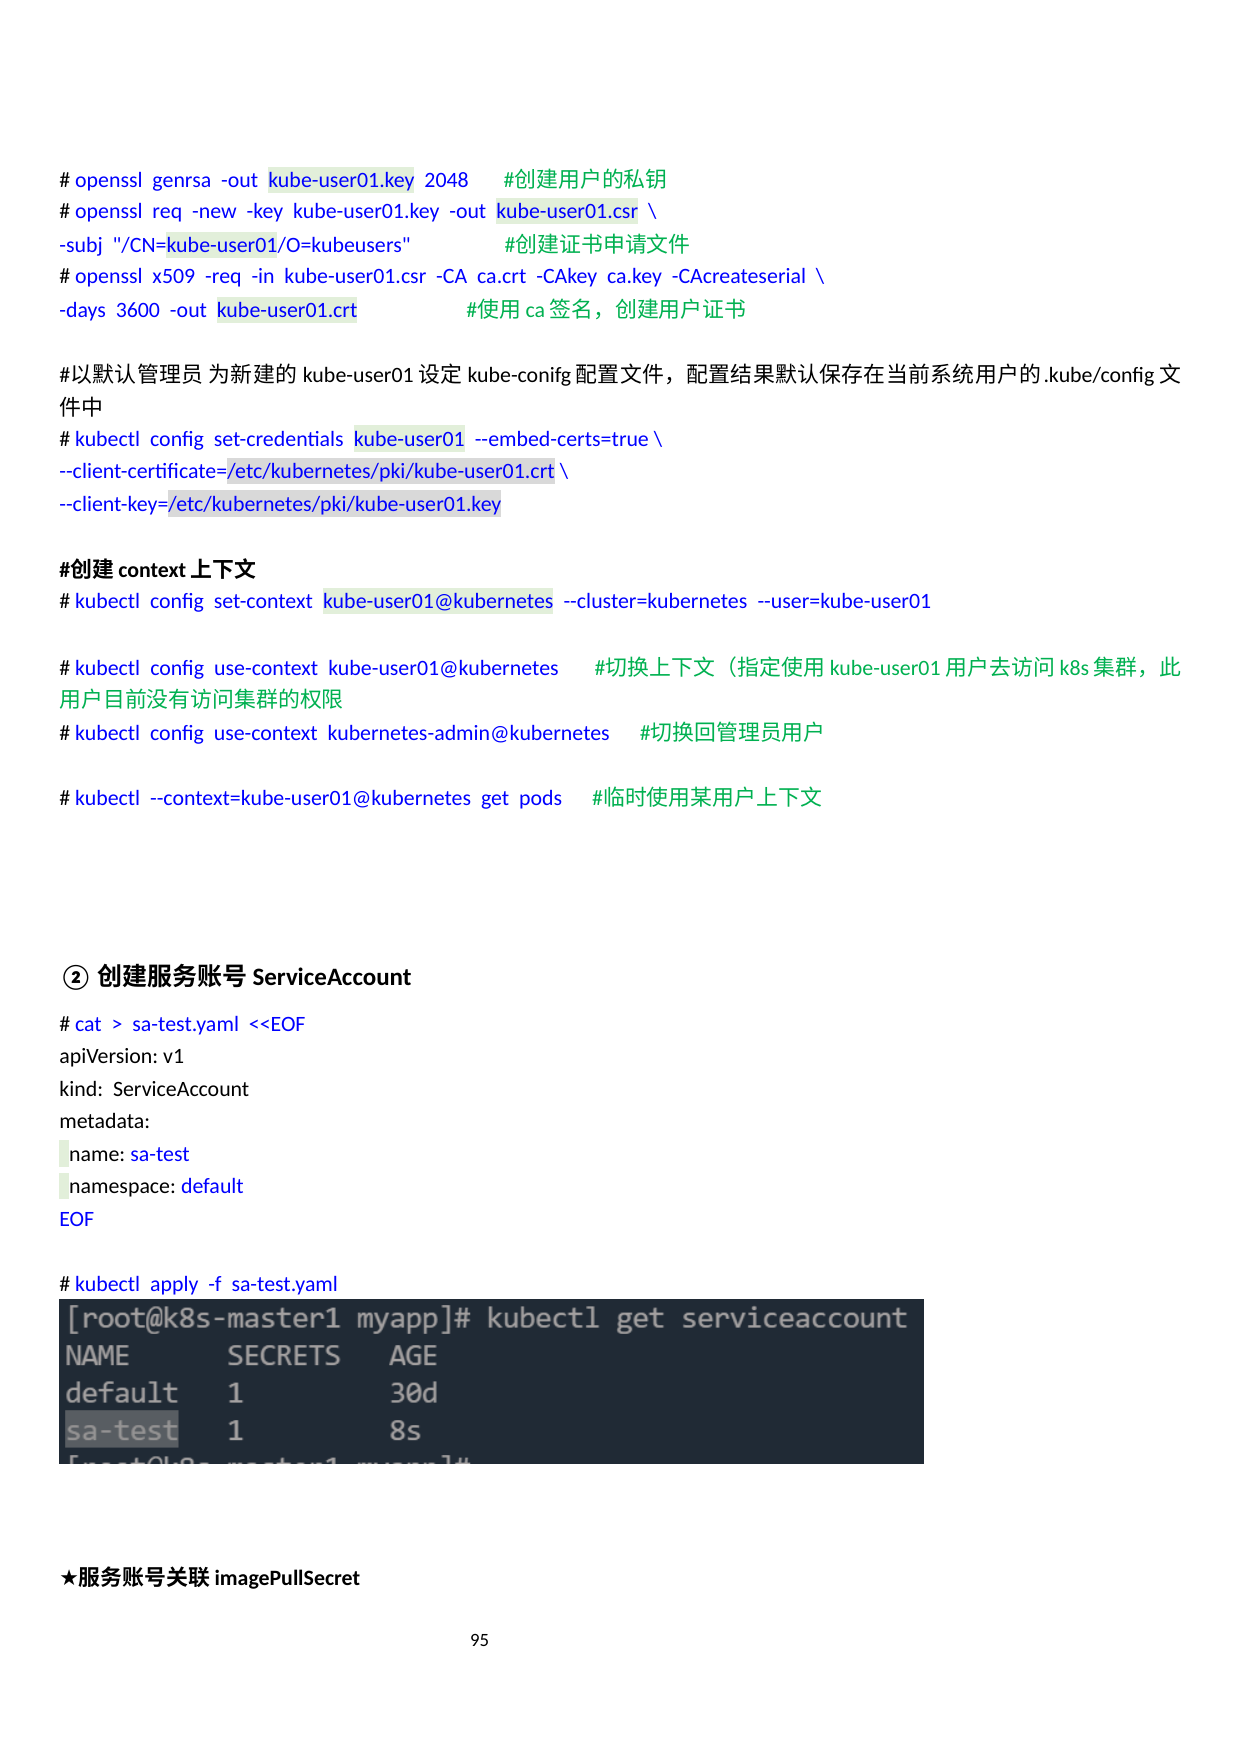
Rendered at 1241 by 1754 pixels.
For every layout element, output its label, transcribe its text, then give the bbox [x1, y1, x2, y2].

text ②创建服务账号ServiceAccount [59, 942, 1181, 1007]
picture [59, 1299, 924, 1464]
text apiVersion: v1 [59, 1039, 1181, 1072]
text metadata: [59, 1104, 1181, 1137]
text --client-certificate=/etc/kubernetes/pki/kube-user01.crt \ [59, 454, 1181, 487]
text # openssl x509 -req -in kube-user01.csr -CA ca.crt -CAkey ca.key -CAcreateserial \ [59, 259, 1181, 292]
text # openssl req -new -key kube-user01.key -out kube-user01.csr \ [59, 194, 1181, 227]
text #以默认管理员 为新建的kube-user01设定kube-conifg配置文件，配置结果默认保存在当前系统用户的.kube/config文件中 [59, 357, 1181, 422]
text # cat > sa-test.yaml <<EOF [59, 1007, 1181, 1039]
text # kubectl config use-context kubernetes-admin@kubernetes #切换回管理员用户 [59, 714, 1181, 747]
text -days 3600 -out kube-user01.crt #使用ca签名，创建用户证书 [59, 292, 1181, 324]
text # kubectl config use-context kube-user01@kubernetes #切换上下文（指定使用kube-user01用户去访问k8s集群，此用户目前没有访问集群的权限 [59, 649, 1181, 714]
text # kubectl apply -f sa-test.yaml [59, 1267, 1181, 1299]
text #创建context上下文 [59, 552, 1181, 584]
text # openssl genrsa -out kube-user01.key 2048 #创建用户的私钥 [59, 162, 1181, 194]
text # kubectl config set-credentials kube-user01 --embed-certs=true \ [59, 422, 1181, 454]
text -subj "/CN=kube-user01/O=kubeusers" #创建证书申请文件 [59, 227, 1181, 259]
text # kubectl config set-context kube-user01@kubernetes --cluster=kubernetes --user=kube-user01 [59, 584, 1181, 617]
text kind: ServiceAccount [59, 1072, 1181, 1104]
text EOF [59, 1202, 1181, 1234]
text ★服务账号关联imagePullSecret [59, 1559, 1181, 1592]
text namespace: default [59, 1169, 1181, 1202]
text # kubectl --context=kube-user01@kubernetes get pods #临时使用某用户上下文 [59, 779, 1181, 812]
text name: sa-test [59, 1137, 1181, 1169]
text --client-key=/etc/kubernetes/pki/kube-user01.key [59, 487, 1181, 519]
